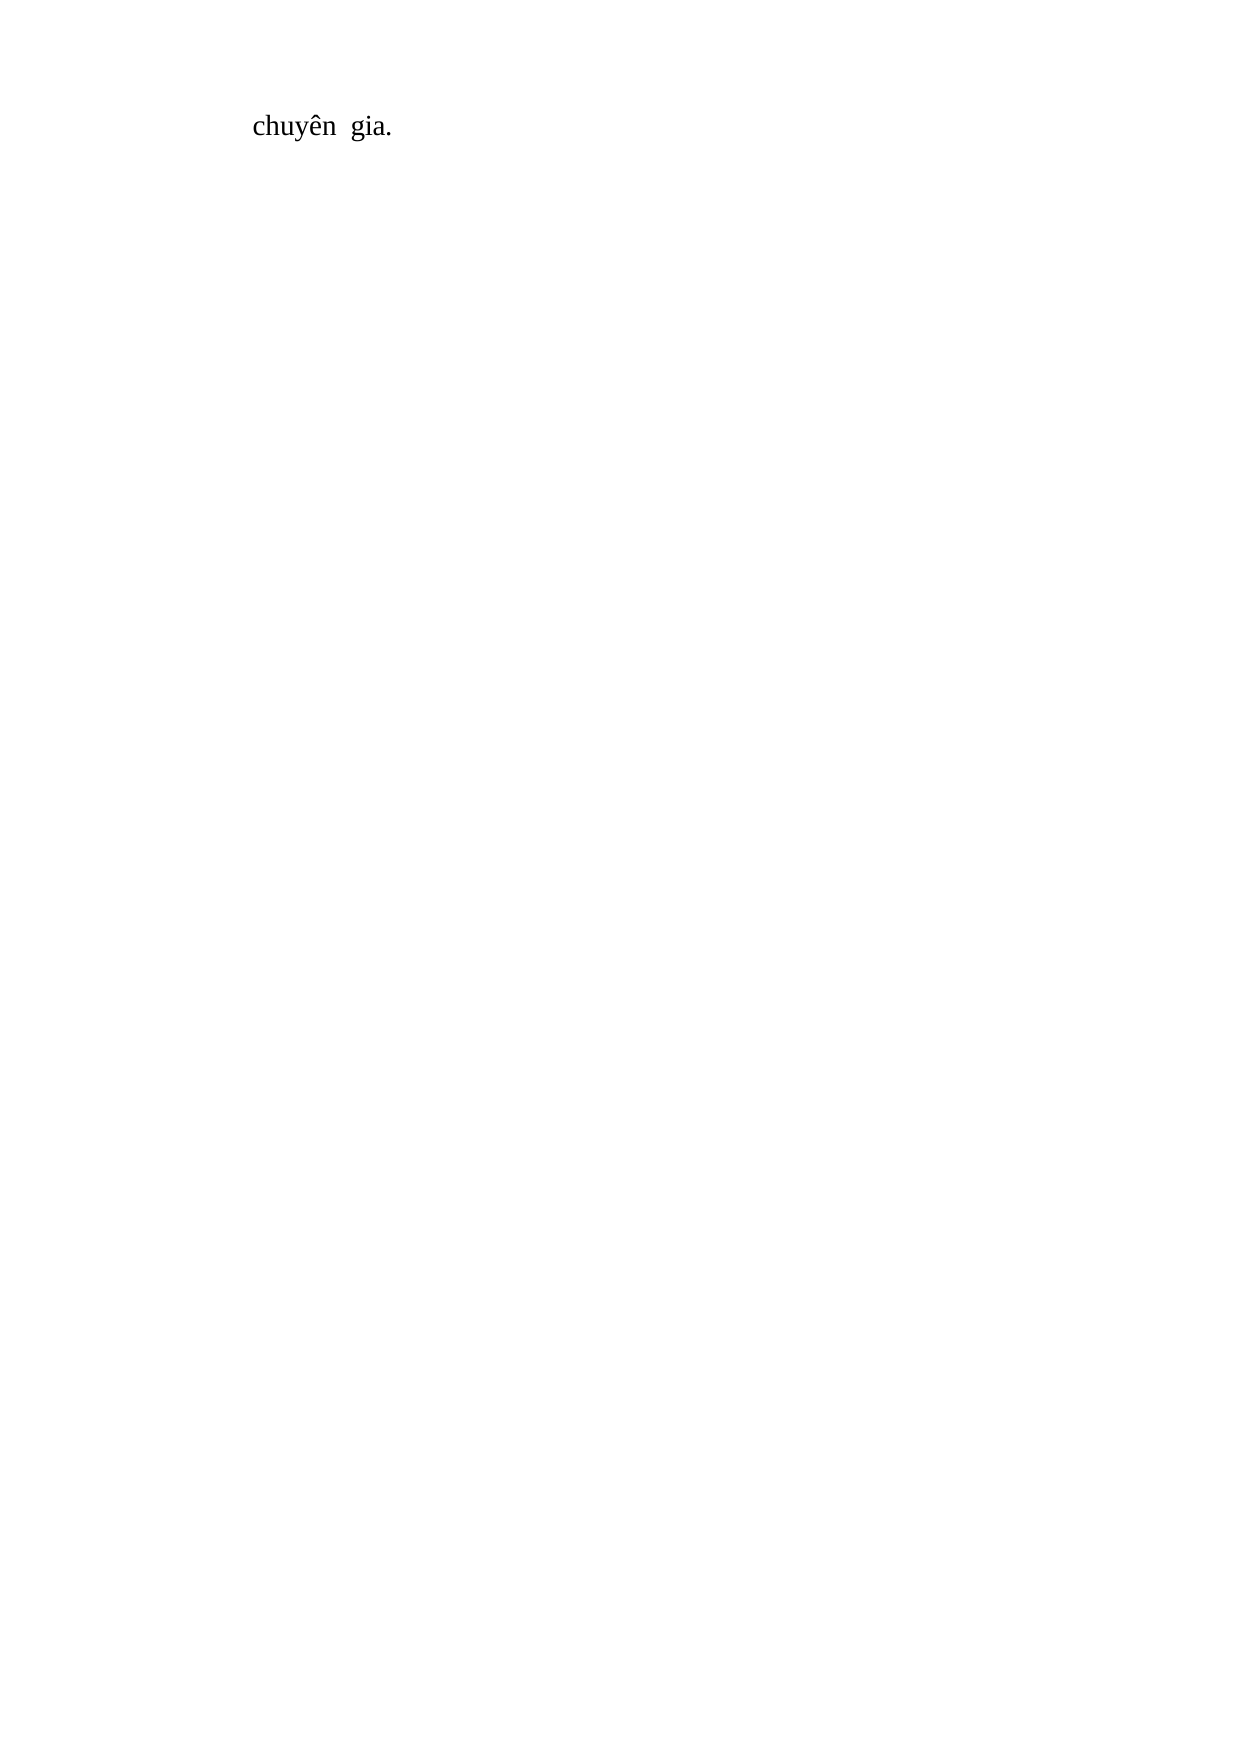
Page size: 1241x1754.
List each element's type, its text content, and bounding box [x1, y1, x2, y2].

text chuyên gia. [252, 108, 1180, 142]
